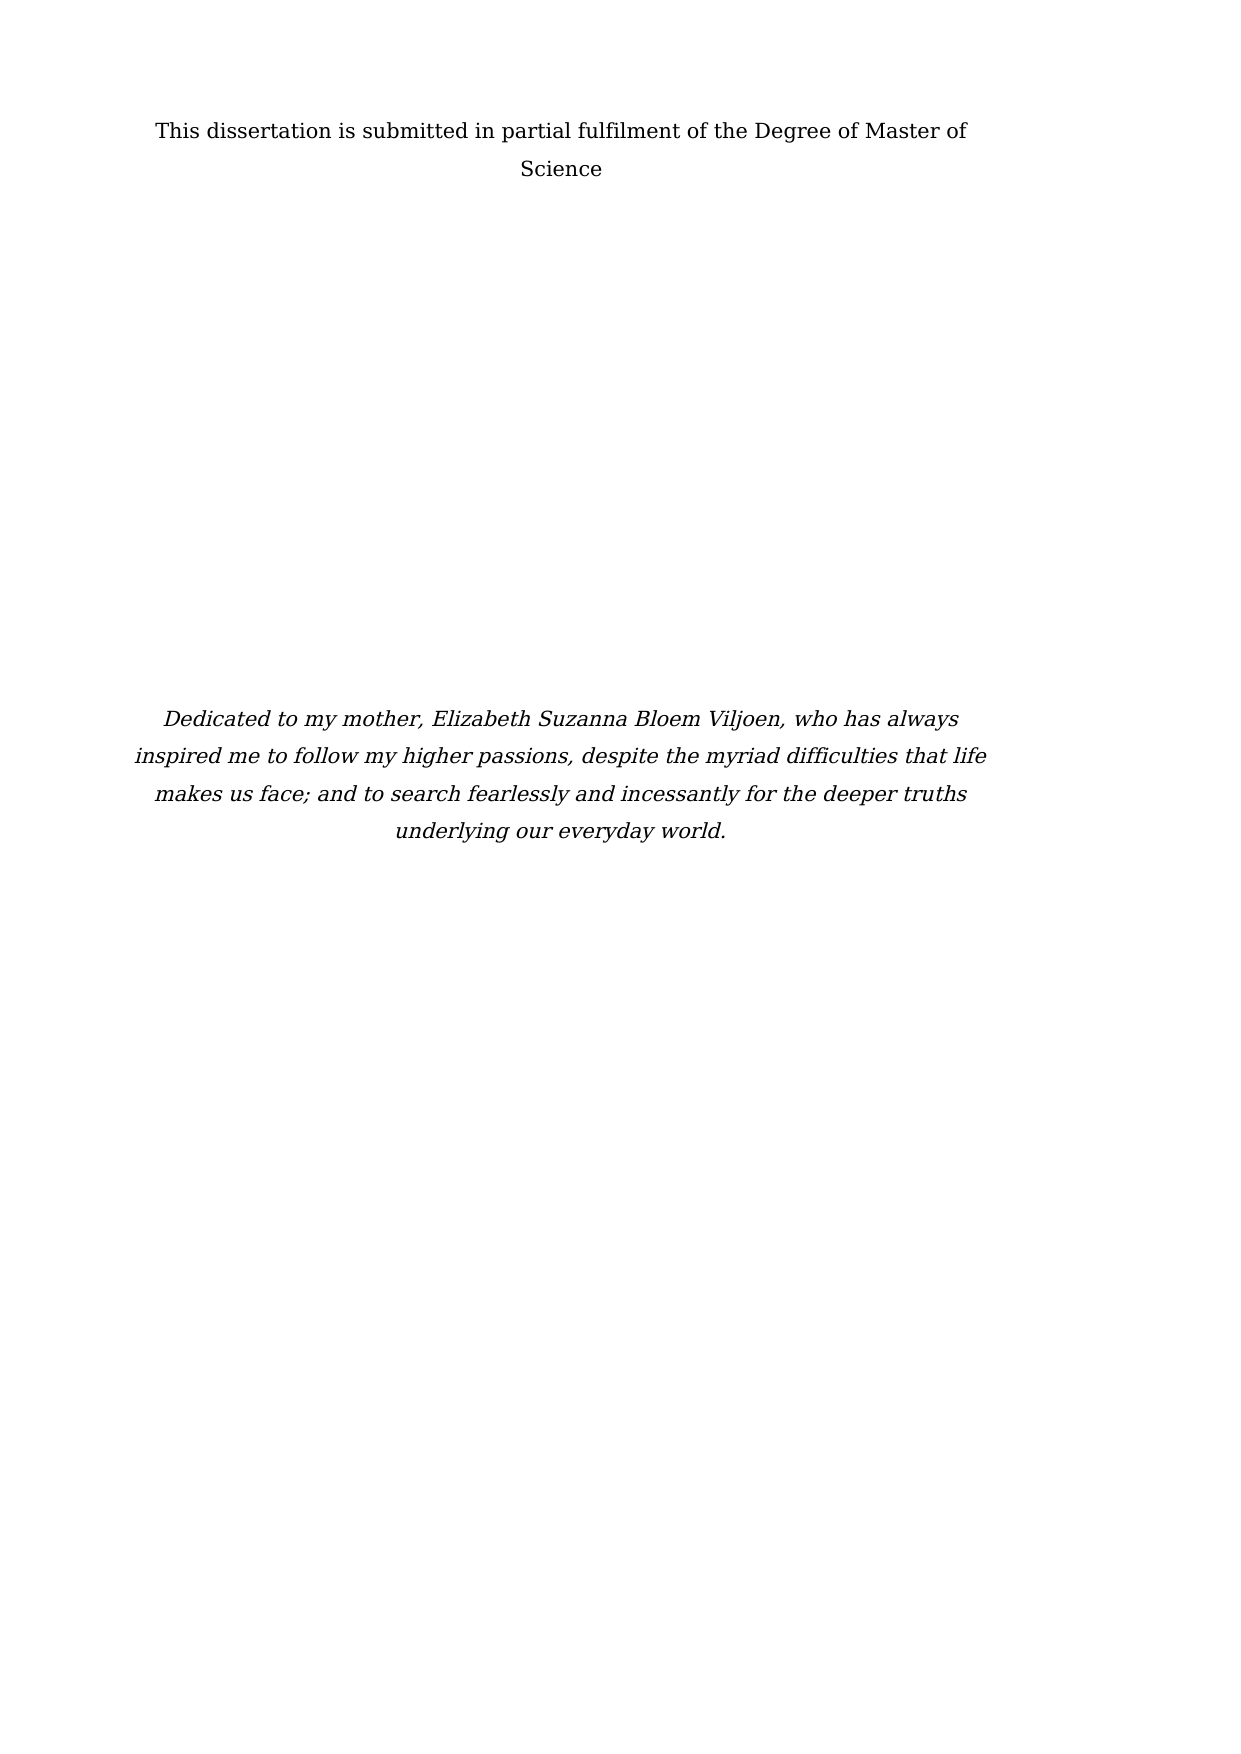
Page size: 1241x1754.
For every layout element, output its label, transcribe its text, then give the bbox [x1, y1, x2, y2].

text Dedicated to my mother, Elizabeth Suzanna Bloem Viljoen, who has always inspired me to follow my higher passions, despite the myriad difficulties that life makes us face; and to search fearlessly and incessantly for the deeper truths underlying our everyday world. [118, 706, 1004, 843]
text This dissertation is submitted in partial fulfilment of the Degree of Master of Science [118, 118, 1004, 181]
